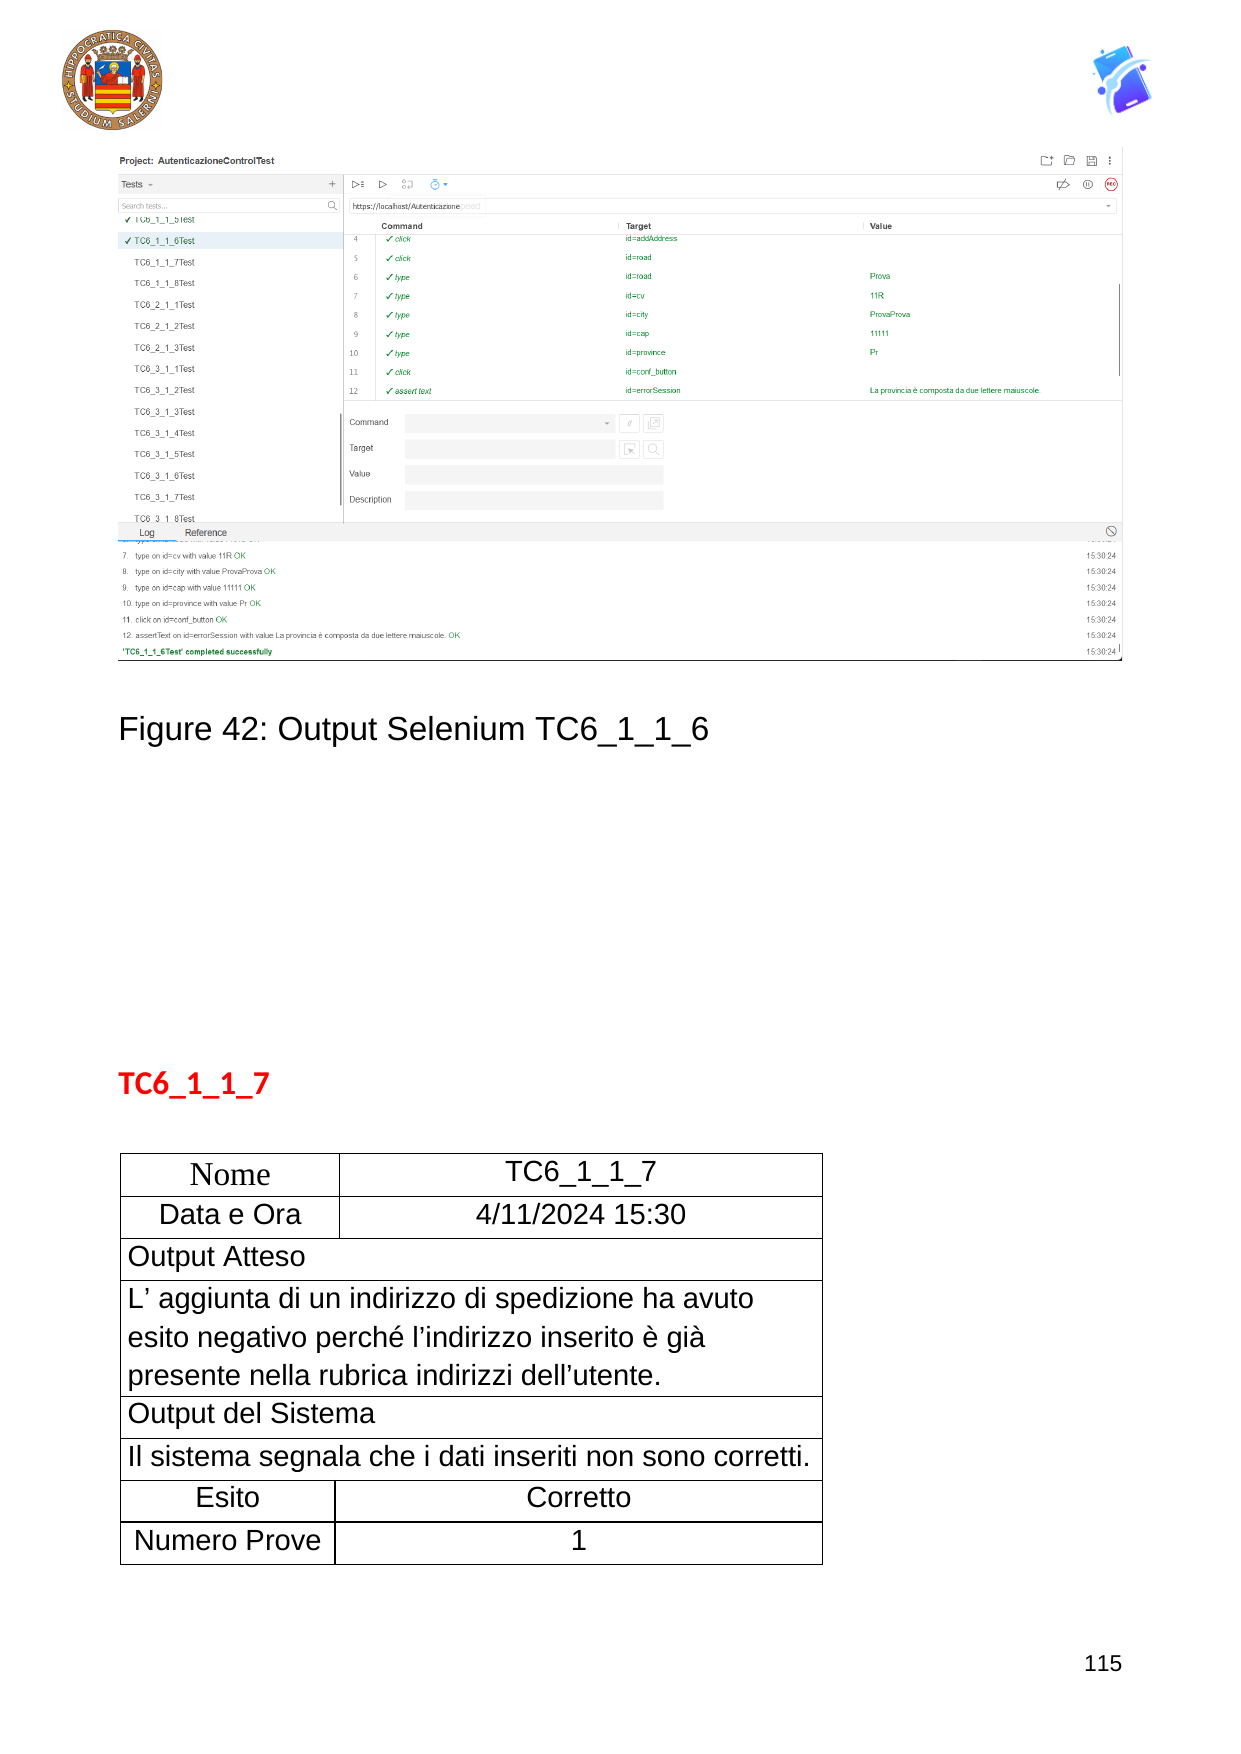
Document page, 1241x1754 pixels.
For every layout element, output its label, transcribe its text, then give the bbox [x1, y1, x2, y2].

table_cell L’ aggiunta di un indirizzo di spedizione ha avuto esito negativo perché l’indirizzo inserito è già presente nella rubrica indirizzi dell’utente. [121, 1281, 822, 1396]
picture [118, 25, 1178, 661]
table_cell Output Atteso [121, 1239, 822, 1280]
table_cell Data e Ora [121, 1197, 339, 1238]
table_cell Il sistema segnala che i dati inseriti non sono corretti. [121, 1439, 822, 1479]
picture [61, 29, 163, 131]
table_cell 1 [336, 1523, 822, 1563]
table_cell Numero Prove [121, 1523, 334, 1563]
table_cell Esito [121, 1481, 334, 1521]
table_cell Output del Sistema [121, 1397, 822, 1437]
text Figure 42: Output Selenium TC6_1_1_6 [118, 708, 1122, 747]
text TC6_1_1_7 [118, 1062, 1122, 1103]
table_cell Corretto [336, 1481, 822, 1521]
table_cell 4/11/2024 15:30 [340, 1197, 822, 1238]
table_header Nome [121, 1154, 339, 1196]
table_header TC6_1_1_7 [340, 1154, 822, 1196]
